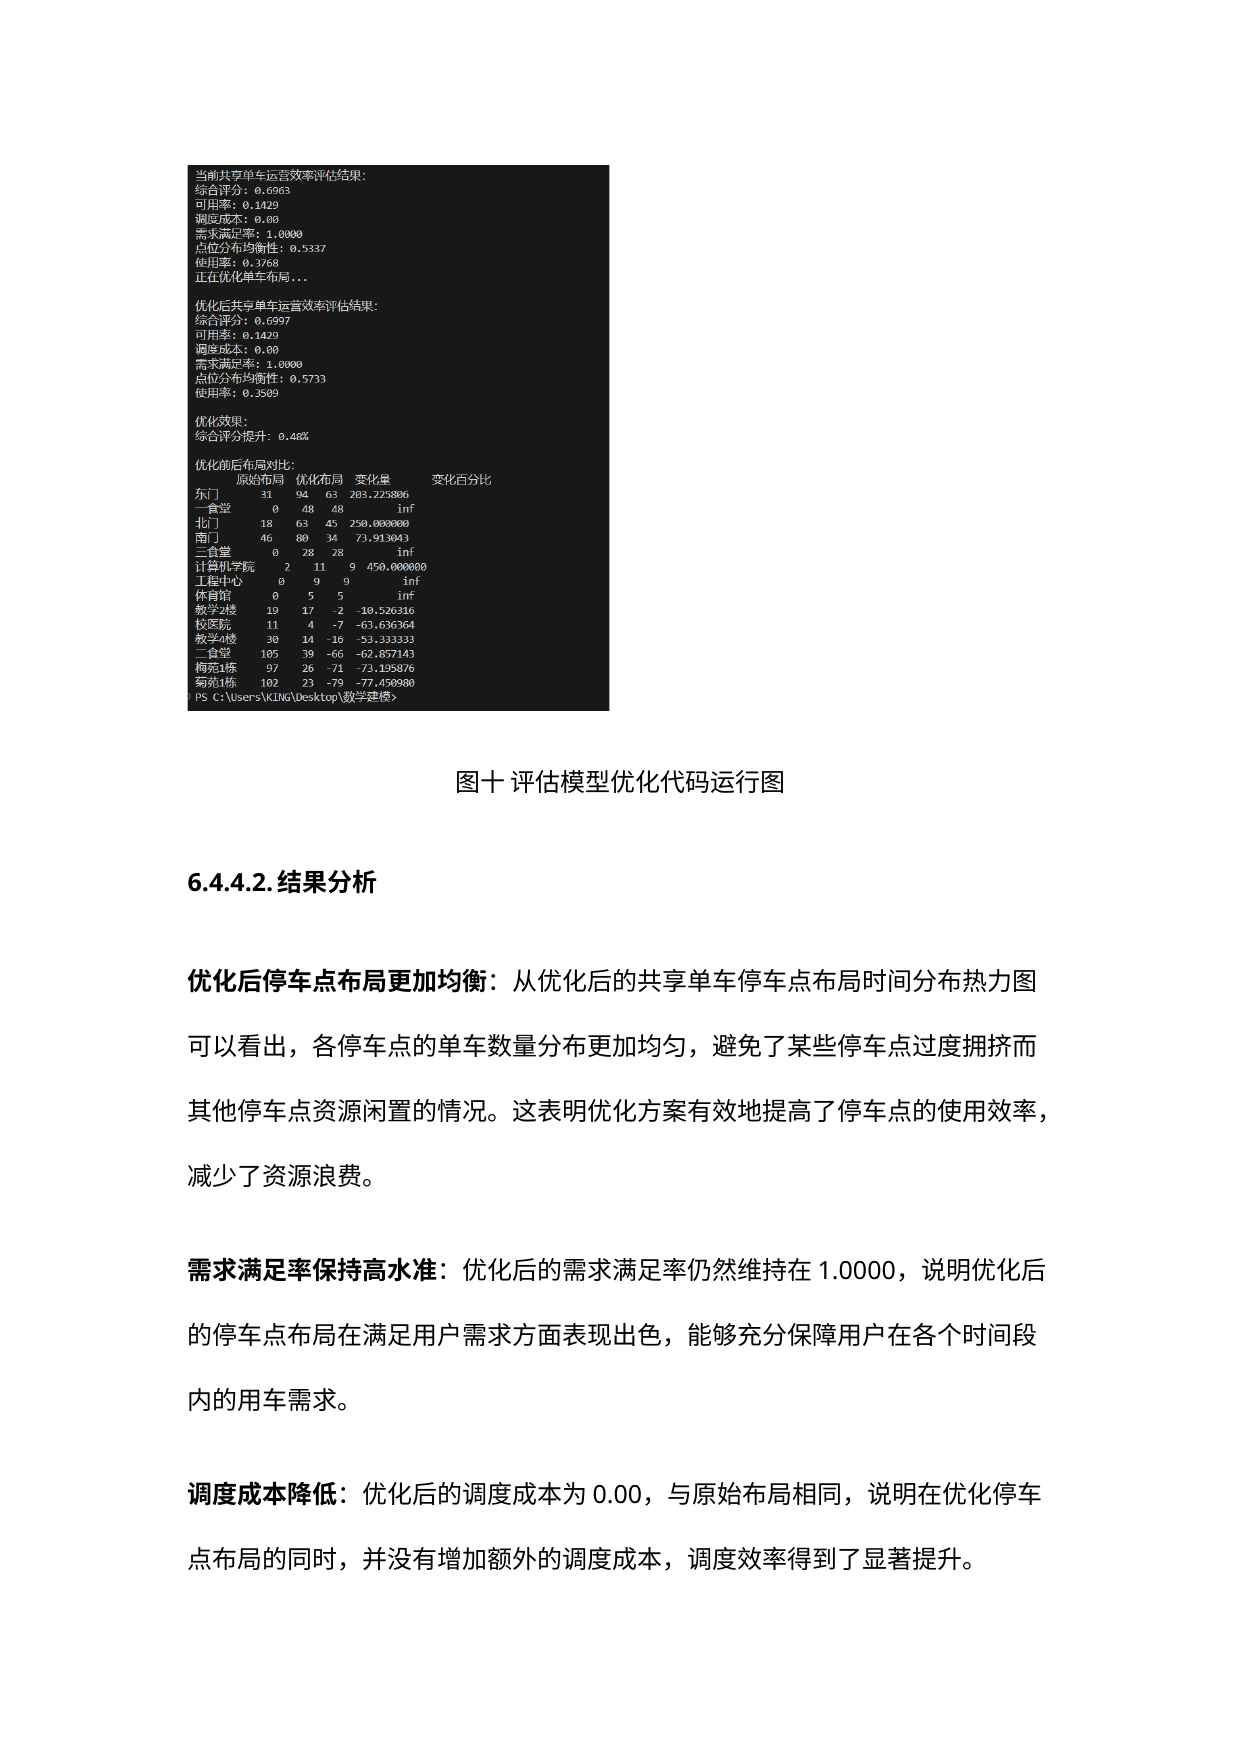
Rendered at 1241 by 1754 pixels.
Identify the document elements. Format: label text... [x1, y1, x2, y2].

picture [187, 165, 610, 711]
text 优化后停车点布局更加均衡：从优化后的共享单车停车点布局时间分布热力图可以看出，各停车点的单车数量分布更加均匀，避免了某些停车点过度拥挤而其他停车点资源闲置的情况。这表明优化方案有效地提高了停车点的使用效率，减少了资源浪费。 [187, 947, 1053, 1207]
text 调度成本降低：优化后的调度成本为0.00，与原始布局相同，说明在优化停车点布局的同时，并没有增加额外的调度成本，调度效率得到了显著提升。 [187, 1461, 1053, 1591]
text 需求满足率保持高水准：优化后的需求满足率仍然维持在1.0000，说明优化后的停车点布局在满足用户需求方面表现出色，能够充分保障用户在各个时间段内的用车需求。 [187, 1236, 1053, 1431]
subtitle 结果分析 [187, 848, 1053, 913]
text 图十 评估模型优化代码运行图 [187, 748, 1053, 813]
